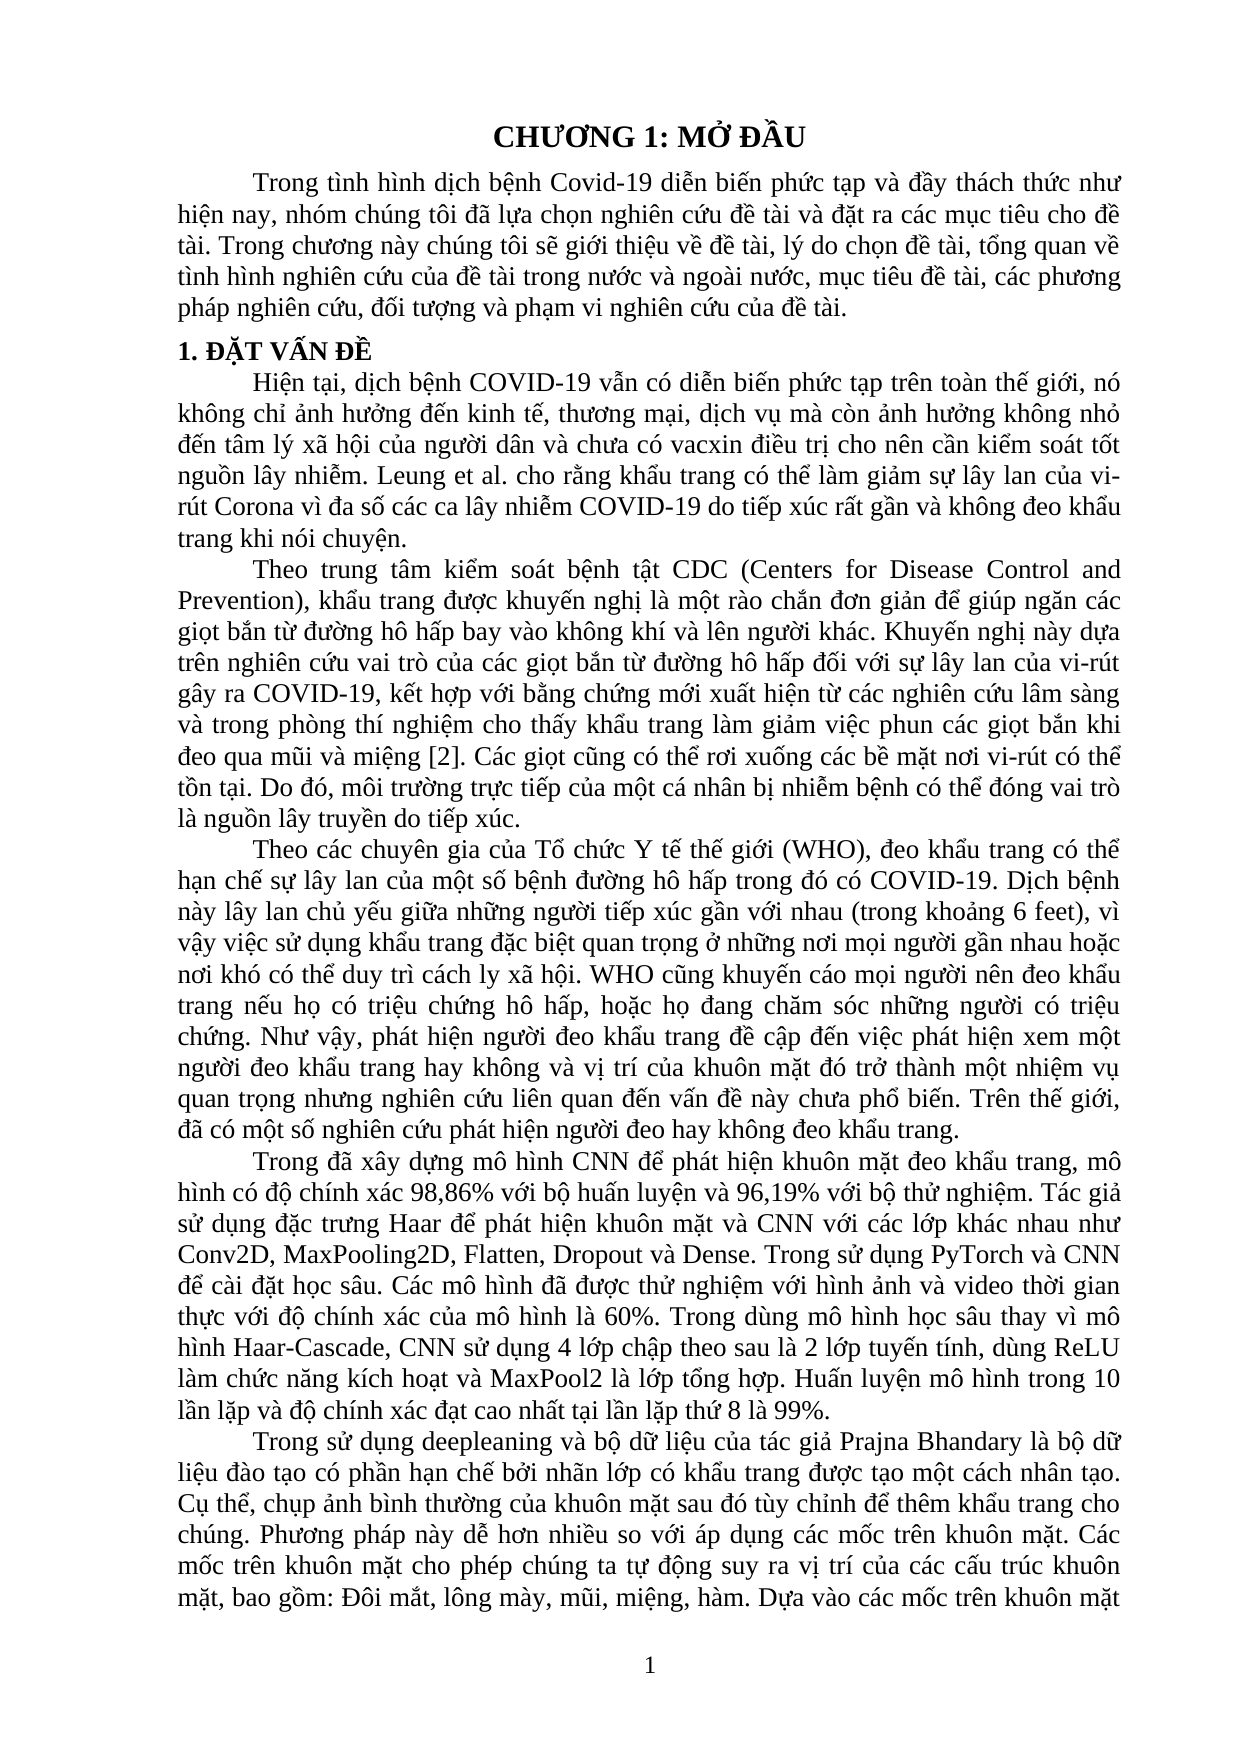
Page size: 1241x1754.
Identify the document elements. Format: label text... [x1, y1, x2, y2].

subtitle CHƯƠNG 1: MỞ ĐẦU [177, 118, 1122, 154]
text Trong tình hình dịch bệnh Covid-19 diễn biến phức tạp và đầy thách thức như hiện nay, nhóm chúng tôi đã lựa chọn nghiên cứu đề tài và đặt ra các mục tiêu cho đề tài. Trong chương này chúng tôi sẽ giới thiệu về đề tài, lý do chọn đề tài, tổng quan về tình hình nghiên cứu của đề tài trong nước và ngoài nước, mục tiêu đề tài, các phương pháp nghiên cứu, đối tượng và phạm vi nghiên cứu của đề tài. [177, 167, 1122, 322]
subtitle ĐẶT VẤN ĐỀ [177, 335, 1122, 366]
list Theo trung tâm kiểm soát bệnh tật CDC (Centers for Disease Control and Prevention), khẩu trang được khuyến nghị là một rào chắn đơn giản để giúp ngăn các giọt bắn từ đường hô hấp bay vào không khí và lên người khác. Khuyến nghị này dựa trên nghiên cứu vai trò của các giọt bắn từ đường hô hấp đối với sự lây lan của vi-rút gây ra COVID-19, kết hợp với bằng chứng mới xuất hiện từ các nghiên cứu lâm sàng và trong phòng thí nghiệm cho thấy khẩu trang làm giảm việc phun các giọt bắn khi đeo qua mũi và miệng [2]. Các giọt cũng có thể rơi xuống các bề mặt nơi vi-rút có thể tồn tại. Do đó, môi trường trực tiếp của một cá nhân bị nhiễm bệnh có thể đóng vai trò là nguồn lây truyền do tiếp xúc. [177, 553, 1122, 833]
list Theo các chuyên gia của Tổ chức Y tế thế giới (WHO), đeo khẩu trang có thể hạn chế sự lây lan của một số bệnh đường hô hấp trong đó có COVID-19. Dịch bệnh này lây lan chủ yếu giữa những người tiếp xúc gần với nhau (trong khoảng 6 feet), vì vậy việc sử dụng khẩu trang đặc biệt quan trọng ở những nơi mọi người gần nhau hoặc nơi khó có thể duy trì cách ly xã hội. WHO cũng khuyến cáo mọi người nên đeo khẩu trang nếu họ có triệu chứng hô hấp, hoặc họ đang chăm sóc những người có triệu chứng. Như vậy, phát hiện người đeo khẩu trang đề cập đến việc phát hiện xem một người đeo khẩu trang hay không và vị trí của khuôn mặt đó trở thành một nhiệm vụ quan trọng nhưng nghiên cứu liên quan đến vấn đề này chưa phổ biến. Trên thế giới, đã có một số nghiên cứu phát hiện người đeo hay không đeo khẩu trang. [177, 833, 1122, 1144]
list Trong đã xây dựng mô hình CNN để phát hiện khuôn mặt đeo khẩu trang, mô hình có độ chính xác 98,86% với bộ huấn luyện và 96,19% với bộ thử nghiệm. Tác giả sử dụng đặc trưng Haar để phát hiện khuôn mặt và CNN với các lớp khác nhau như Conv2D, MaxPooling2D, Flatten, Dropout và Dense. Trong sử dụng PyTorch và CNN để cài đặt học sâu. Các mô hình đã được thử nghiệm với hình ảnh và video thời gian thực với độ chính xác của mô hình là 60%. Trong dùng mô hình học sâu thay vì mô hình Haar-Cascade, CNN sử dụng 4 lớp chập theo sau là 2 lớp tuyến tính, dùng ReLU làm chức năng kích hoạt và MaxPool2 là lớp tổng hợp. Huấn luyện mô hình trong 10 lần lặp và độ chính xác đạt cao nhất tại lần lặp thứ 8 là 99%. [177, 1144, 1122, 1425]
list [177, 1425, 1122, 1612]
list Hiện tại, dịch bệnh COVID-19 vẫn có diễn biến phức tạp trên toàn thế giới, nó không chỉ ảnh hưởng đến kinh tế, thương mại, dịch vụ mà còn ảnh hưởng không nhỏ đến tâm lý xã hội của người dân và chưa có vacxin điều trị cho nên cần kiểm soát tốt nguồn lây nhiễm. Leung et al. cho rằng khẩu trang có thể làm giảm sự lây lan của vi-rút Corona vì đa số các ca lây nhiễm COVID-19 do tiếp xúc rất gần và không đeo khẩu trang khi nói chuyện. [177, 366, 1122, 553]
